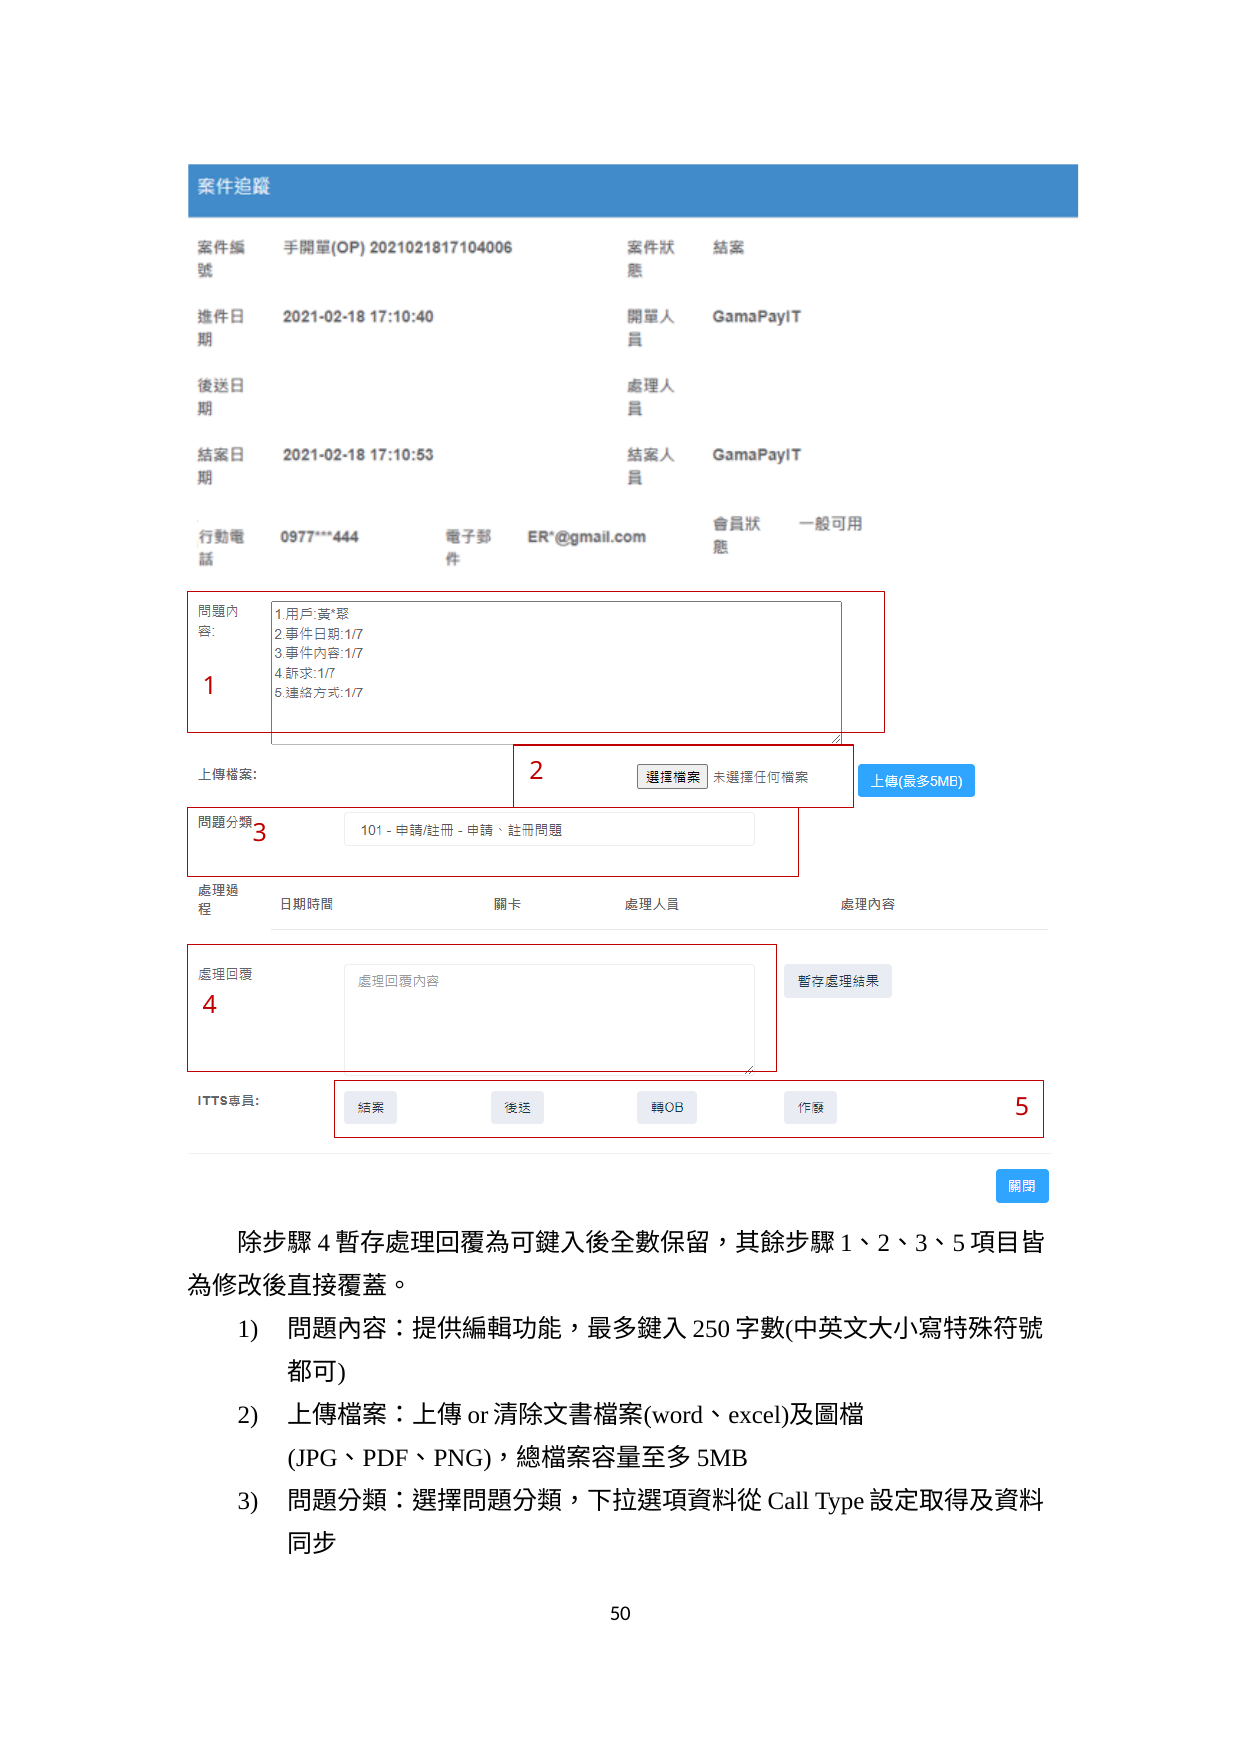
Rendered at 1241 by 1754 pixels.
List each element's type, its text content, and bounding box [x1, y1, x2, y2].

text 除步驟4暫存處理回覆為可鍵入後全數保留，其餘步驟1、2、3、5項目皆為修改後直接覆蓋。 [187, 1221, 1053, 1302]
list 問題內容：提供編輯功能，最多鍵入250字數(中英文大小寫特殊符號都可) [237, 1307, 1053, 1388]
picture [188, 592, 884, 732]
picture [187, 591, 1053, 1205]
picture [188, 945, 776, 1071]
picture [188, 808, 798, 876]
list 上傳檔案：上傳or清除文書檔案(word、excel)及圖檔(JPG、PDF、PNG)，總檔案容量至多5MB [237, 1393, 1053, 1474]
picture [187, 163, 1079, 574]
list 問題分類：選擇問題分類，下拉選項資料從Call Type設定取得及資料同步 [237, 1479, 1053, 1560]
picture [514, 746, 853, 807]
